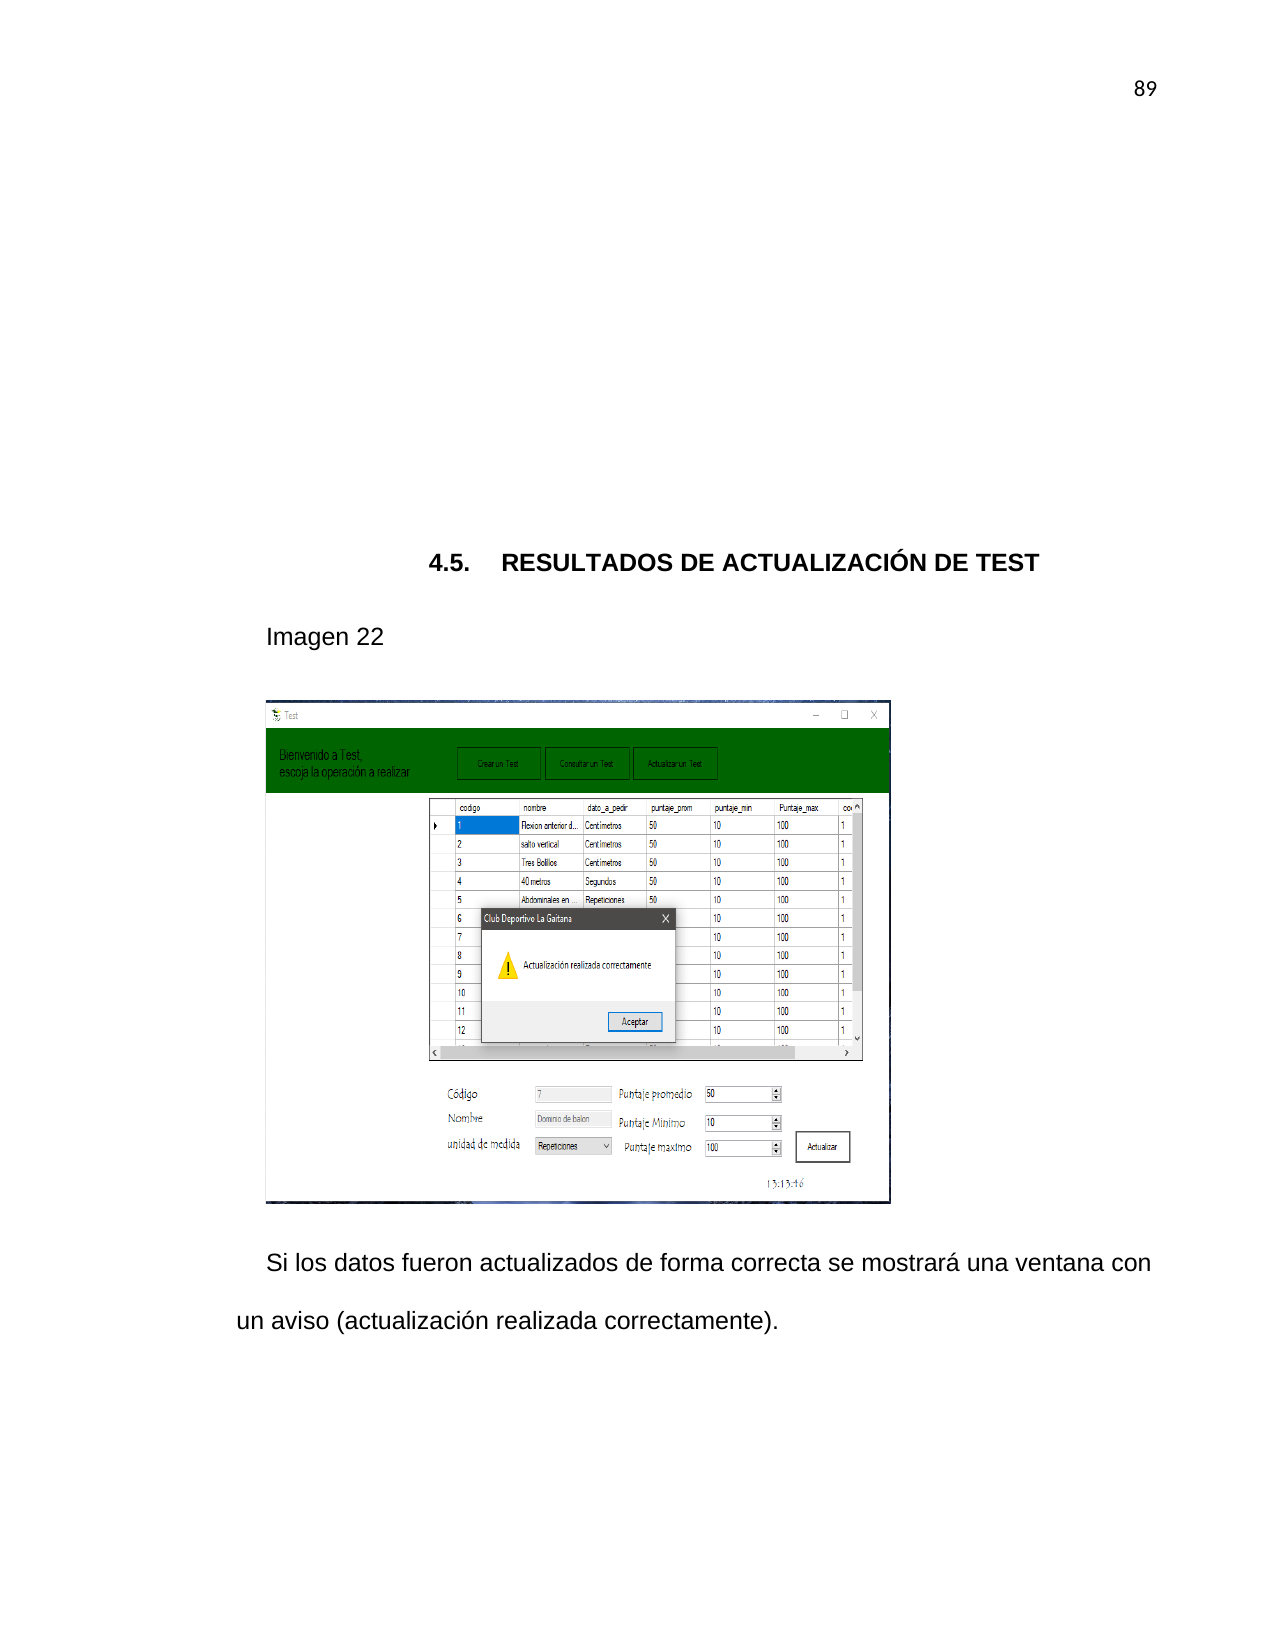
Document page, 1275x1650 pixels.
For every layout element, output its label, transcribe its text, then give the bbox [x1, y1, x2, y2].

list RESULTADOS DE ACTUALIZACIÓN DE TEST [311, 548, 1157, 577]
picture [265, 700, 891, 1204]
text Si los datos fueron actualizados de forma correcta se mostrará una ventana con un aviso (actualización realizada correctamente). [236, 1248, 1157, 1334]
text Imagen 22 [236, 622, 1157, 651]
